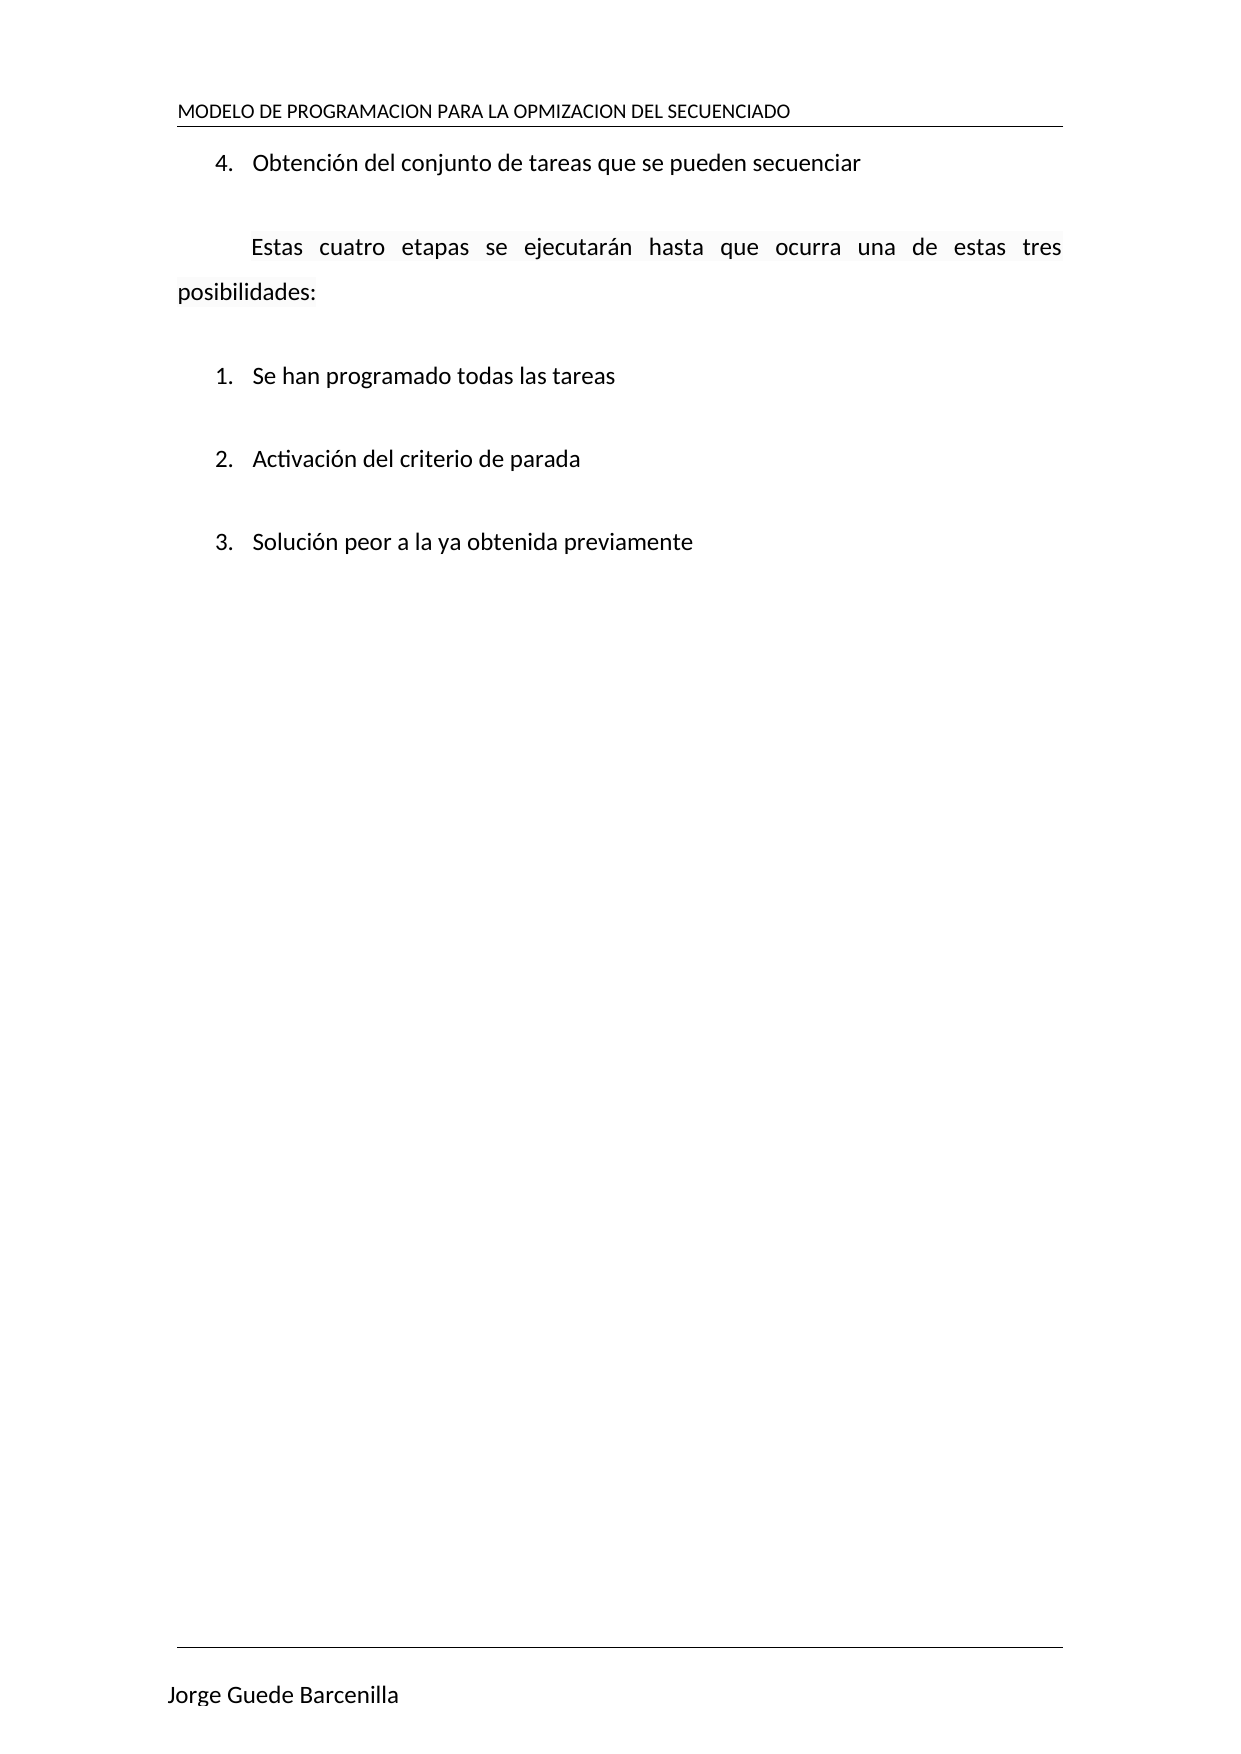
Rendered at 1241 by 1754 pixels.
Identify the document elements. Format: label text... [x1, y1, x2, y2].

list Activación del criterio de parada [215, 443, 1063, 473]
list Obtención del conjunto de tareas que se pueden secuenciar [215, 148, 1063, 178]
list Solución peor a la ya obtenida previamente [215, 526, 1063, 557]
list Se han programado todas las tareas [215, 360, 1063, 390]
text Estas cuatro etapas se ejecutarán hasta que ocurra una de estas tres posibilidades: [177, 231, 1063, 307]
